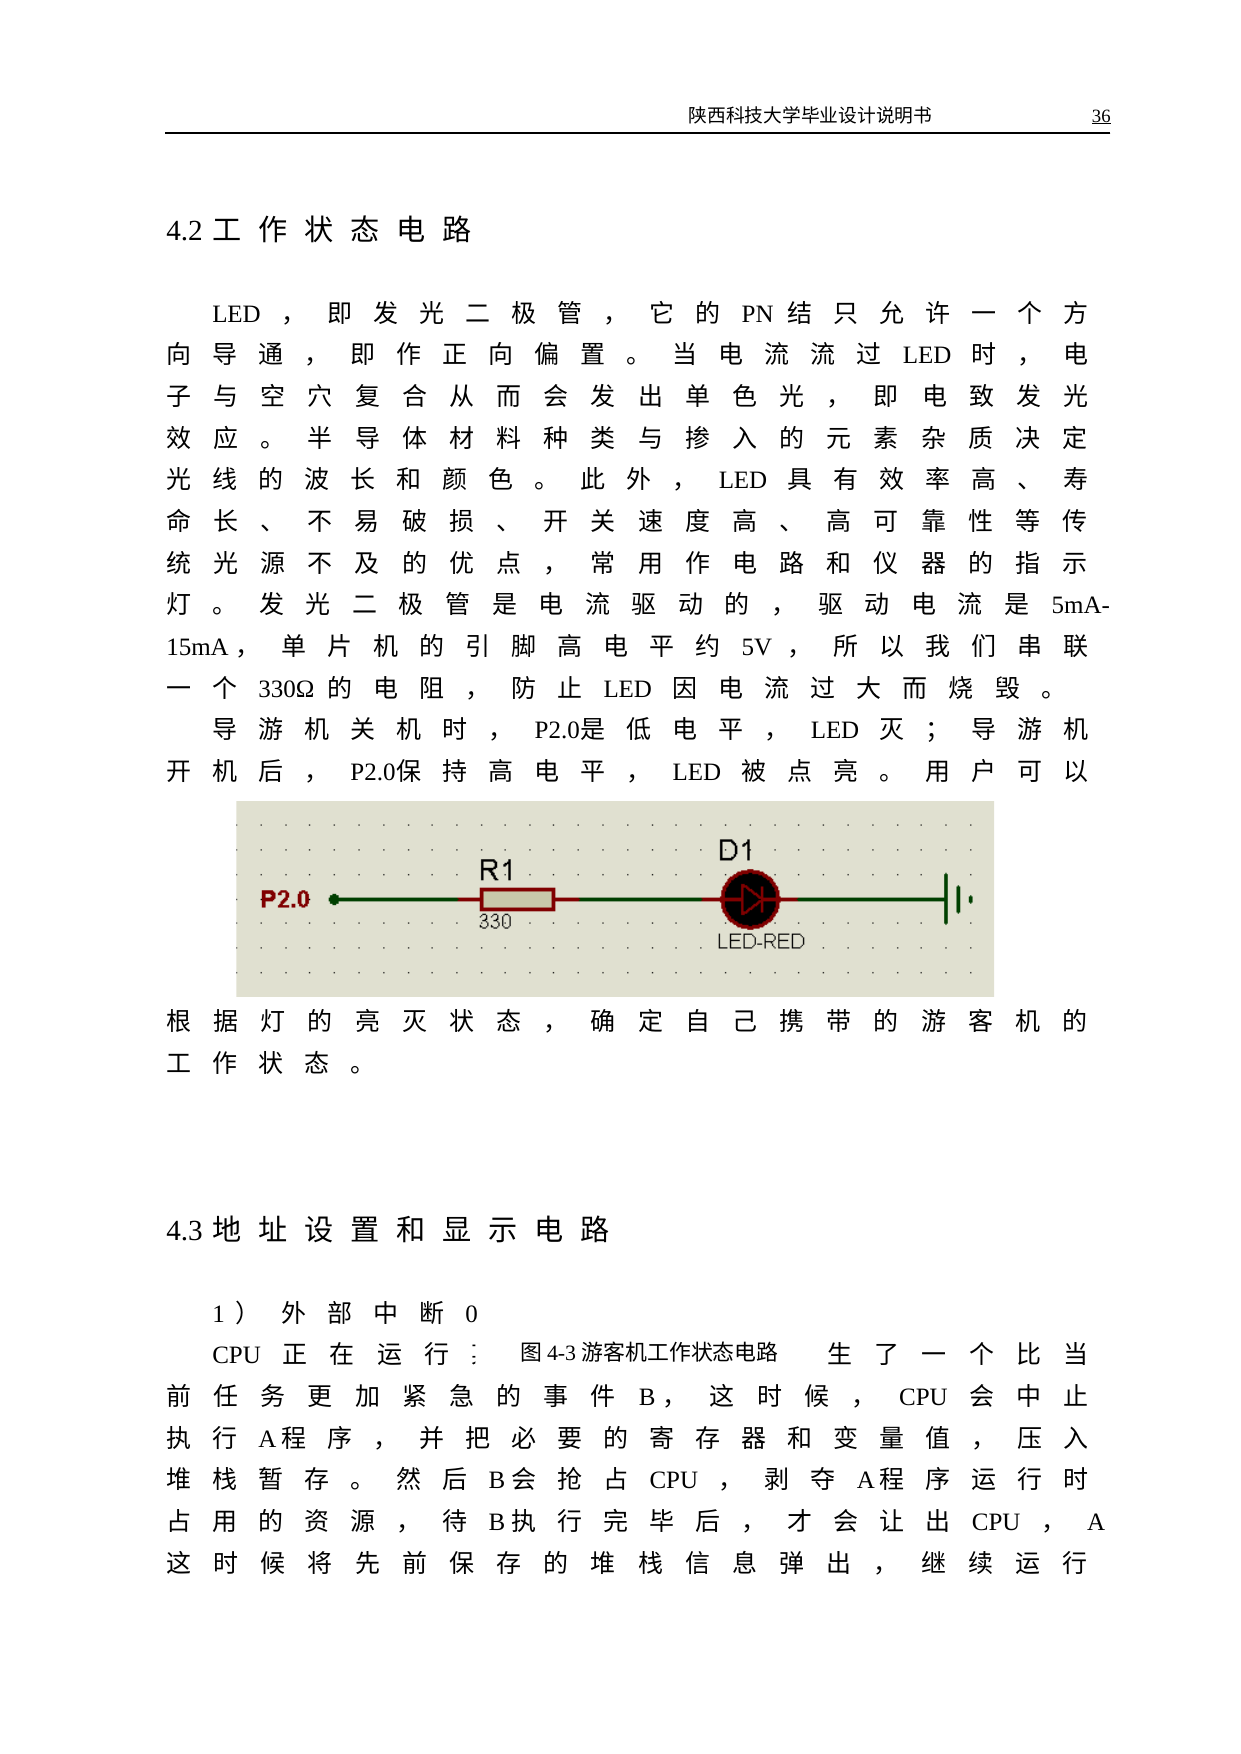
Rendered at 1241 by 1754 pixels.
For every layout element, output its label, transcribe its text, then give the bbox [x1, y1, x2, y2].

text LED，即发光二极管，它的PN结只允许一个方向导通，即作正向偏置。当电流流过LED时，电子与空穴复合从而会发出单色光，即电致发光效应。半导体材料种类与掺入的元素杂质决定光线的波长和颜色。此外，LED具有效率高、寿命长、不易破损、开关速度高、高可靠性等传统光源不及的优点，常用作电路和仪器的指示灯。发光二极管是电流驱动的，驱动电流是5mA-15mA，单片机的引脚高电平约5V，所以我们串联一个330Ω的电阻，防止LED因电流过大而烧毁。 [166, 290, 1110, 707]
picture [236, 801, 995, 997]
subtitle 4.3 地址设置和显示电路 [166, 1186, 1110, 1269]
text 1）外部中断0 [166, 1290, 1110, 1332]
subtitle 4.2 工作状态电路 [166, 186, 1110, 269]
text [166, 1332, 1110, 1582]
